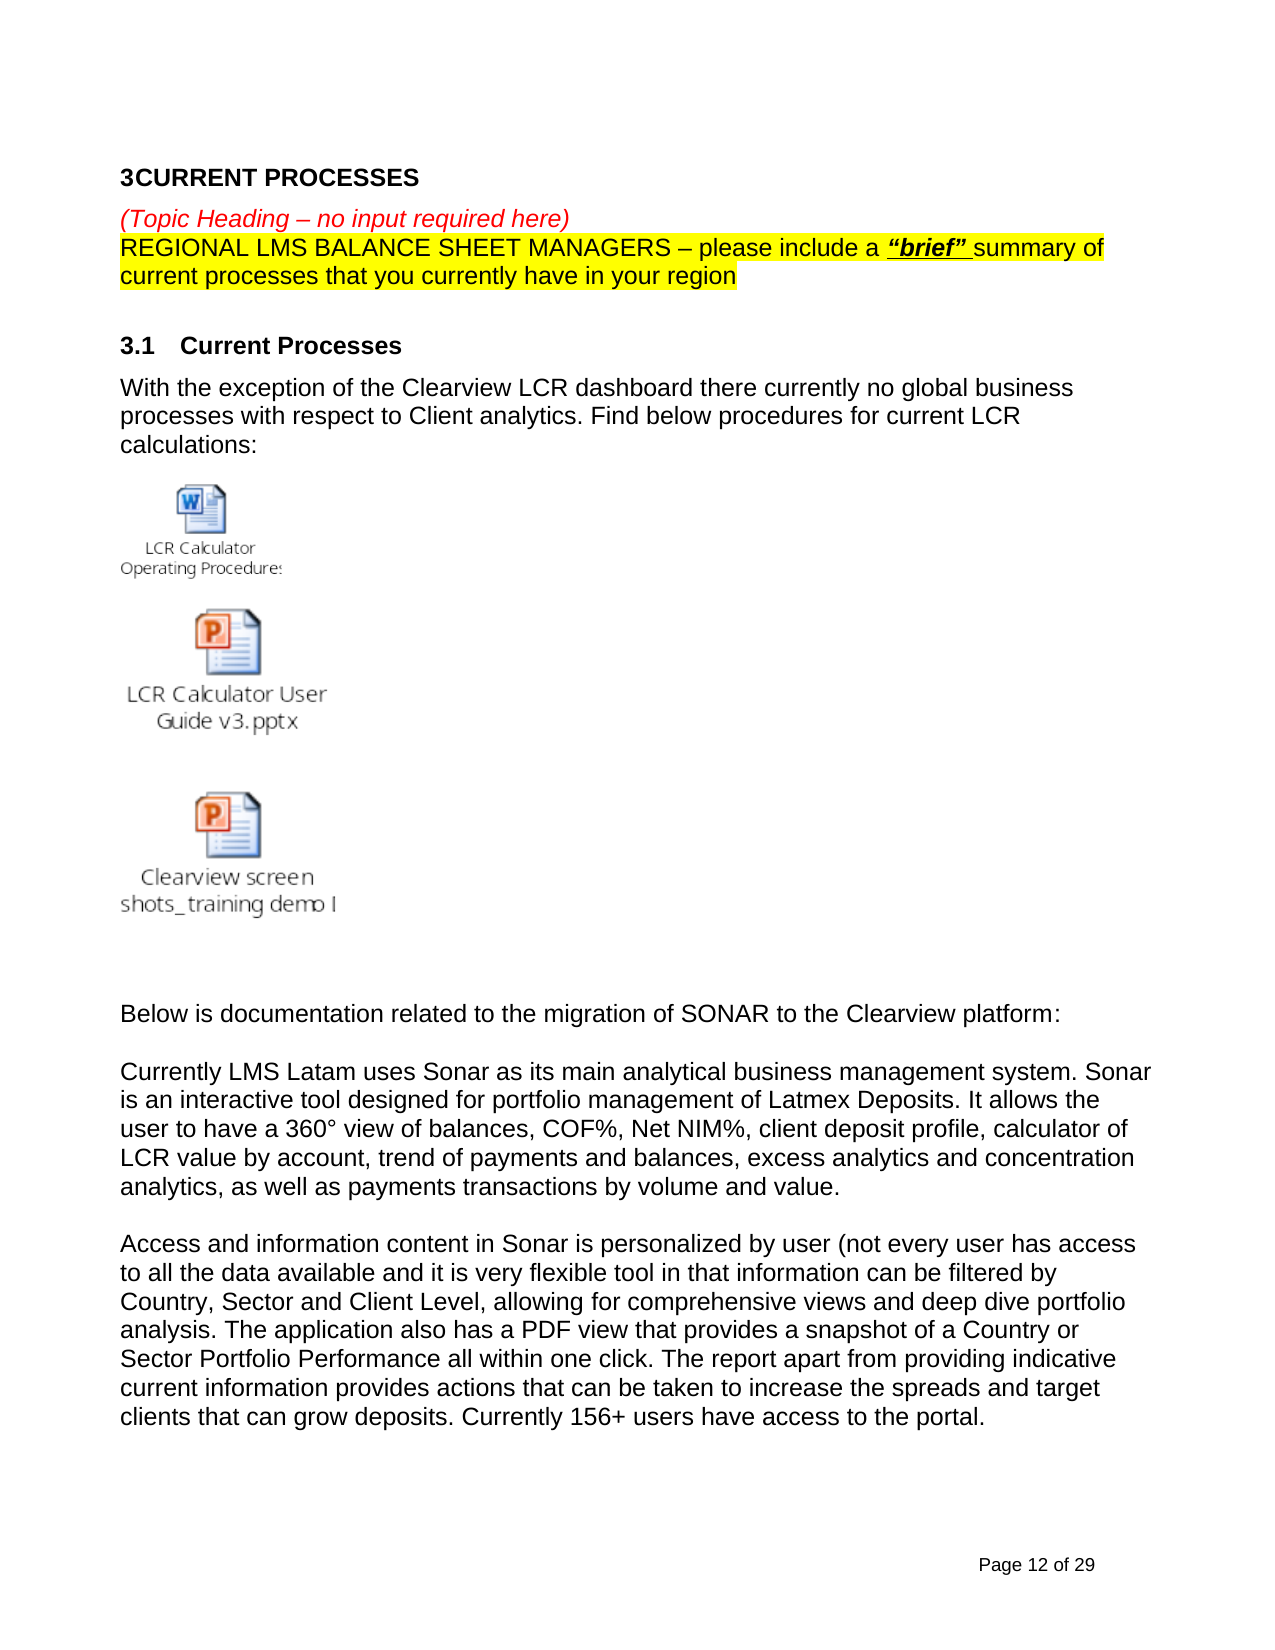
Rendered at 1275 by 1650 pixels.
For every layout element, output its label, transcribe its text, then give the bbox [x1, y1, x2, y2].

text REGIONAL LMS BALANCE SHEET MANAGERS – please include a “brief” summary of current processes that you currently have in your region [120, 232, 1155, 290]
text With the exception of the Clearview LCR dashboard there currently no global business processes with respect to Client analytics. Find below procedures for current LCR calculations: [120, 372, 1155, 459]
text (Topic Heading – no input required here) [120, 204, 1155, 232]
text Currently LMS Latam uses Sonar as its main analytical business management system. Sonar is an interactive tool designed for portfolio management of Latmex Deposits. It allows the user to have a 360° view of balances, COF%, Net NIM%, client deposit profile, calculator of LCR value by account, trend of payments and balances, excess analytics and concentration analytics, as well as payments transactions by volume and value. [120, 1057, 1155, 1201]
subtitle Current Processes [120, 331, 1155, 360]
text Below is documentation related to the migration of SONAR to the Clearview platform: [120, 999, 1155, 1028]
text Access and information content in Sonar is personalized by user (not every user has access to all the data available and it is very flexible tool in that information can be filtered by Country, Sector and Client Level, allowing for comprehensive views and deep dive portfolio analysis. The application also has a PDF view that provides a snapshot of a Country or Sector Portfolio Performance all within one click. The report apart from providing indicative current information provides actions that can be taken to increase the spreads and target clients that can grow deposits. Currently 156+ users have access to the portal. [120, 1229, 1155, 1431]
subtitle Current Processes [120, 162, 1155, 191]
